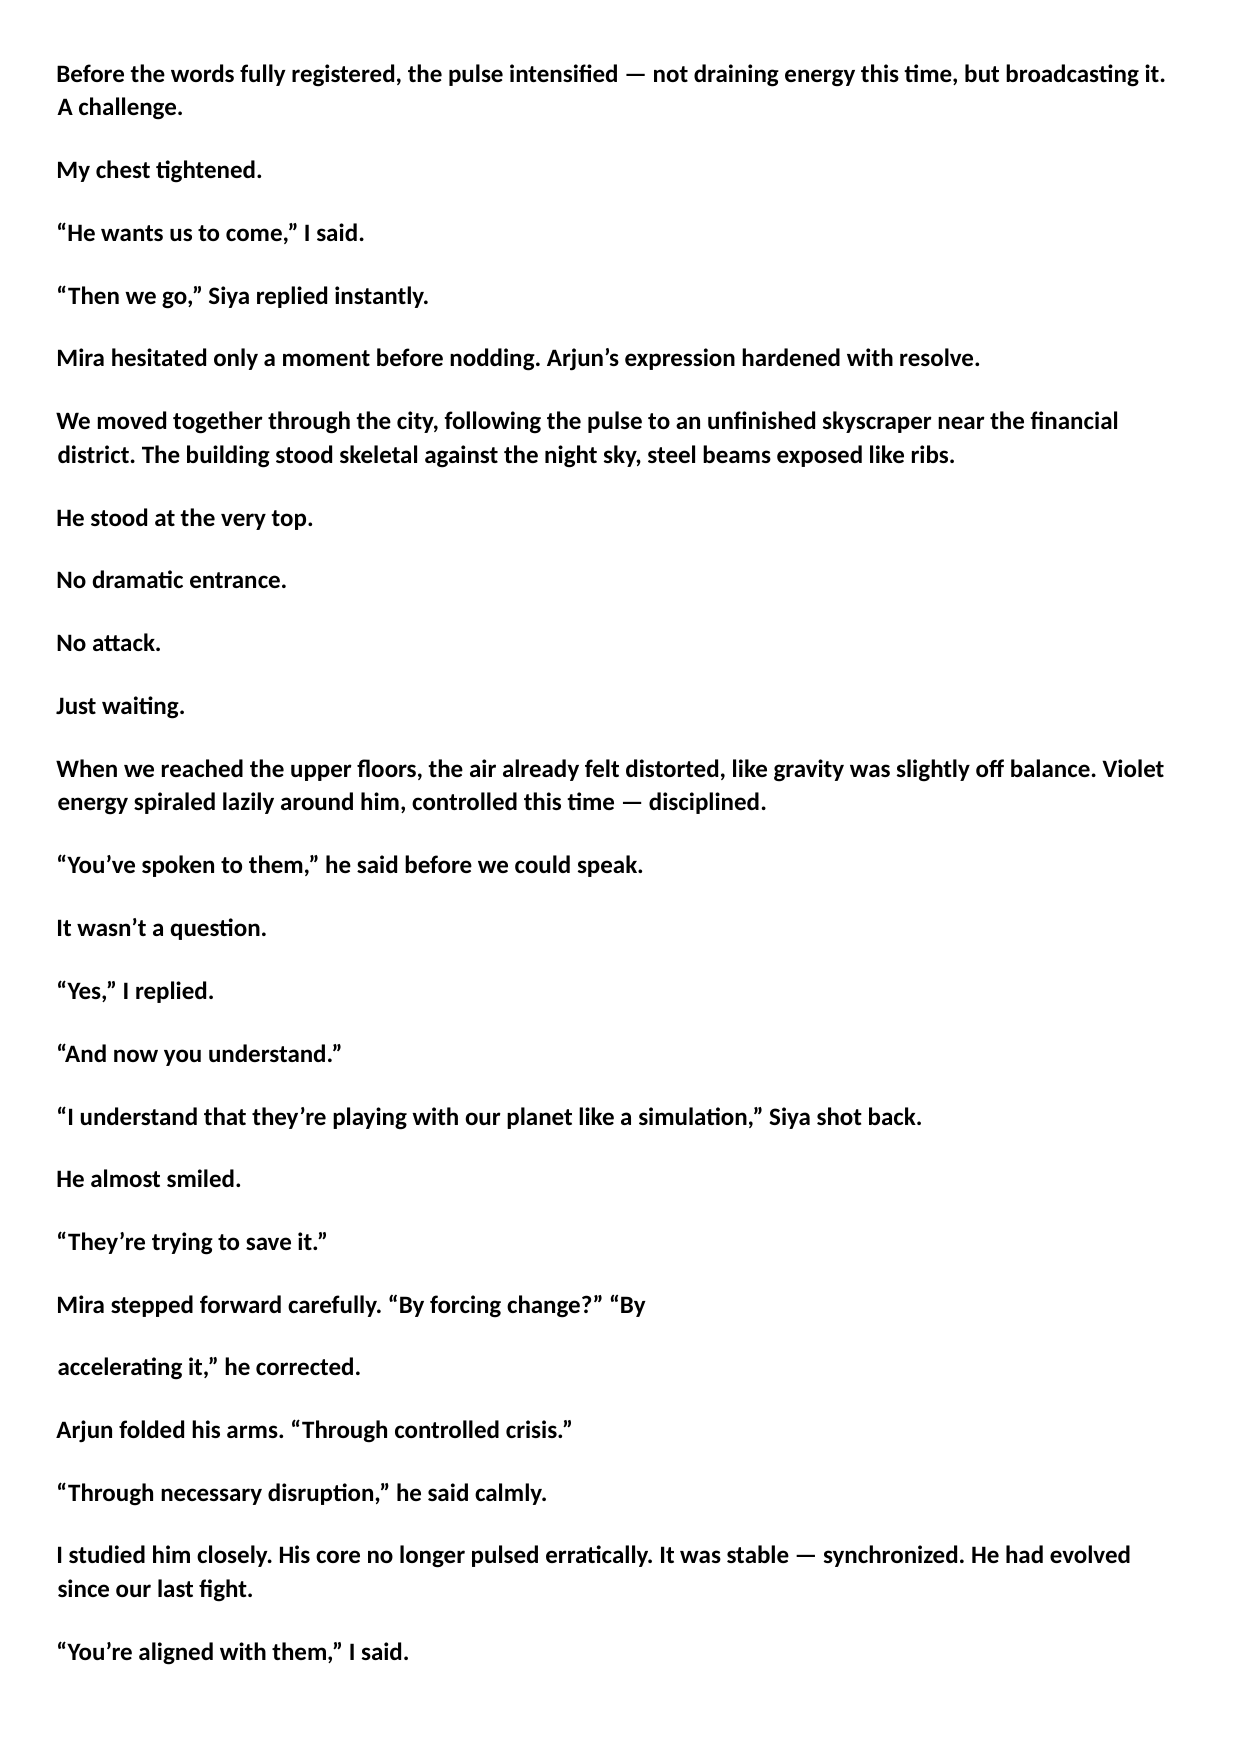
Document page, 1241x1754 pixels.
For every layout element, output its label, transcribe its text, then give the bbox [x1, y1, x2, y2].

text Mira stepped forward carefully. “By forcing change?” “By accelerating it,” he corrected. [56, 1289, 745, 1382]
text I studied him closely. His core no longer pulsed erratically. It was stable — synchronized. He had evolved since our last fight. [56, 1540, 1181, 1604]
text “You’re aligned with them,” I said. [56, 1636, 1181, 1667]
text “I understand that they’re playing with our planet like a simulation,” Siya shot back. [56, 1101, 1181, 1131]
text My chest tightened. [56, 154, 1181, 185]
text “Yes,” I replied. [56, 975, 1181, 1006]
text He almost smiled. [56, 1163, 1181, 1194]
text We moved together through the city, following the pulse to an unfinished skyscraper near the financial district. The building stood skeletal against the night sky, steel beams exposed like ribs. [56, 405, 1181, 469]
text No attack. [56, 627, 1181, 658]
text He stood at the very top. [56, 502, 1181, 532]
text “He wants us to come,” I said. [56, 217, 1181, 247]
text Just waiting. [56, 690, 1181, 721]
text “You’ve spoken to them,” he said before we could speak. [56, 849, 1181, 880]
text “Then we go,” Siya replied instantly. [56, 280, 1181, 310]
text “And now you understand.” [56, 1038, 1181, 1068]
text When we reached the upper floors, the air already felt distorted, like gravity was slightly off balance. Violet energy spiraled lazily around him, controlled this time — disciplined. [56, 753, 1181, 817]
text Arjun folded his arms. “Through controlled crisis.” [56, 1414, 1181, 1444]
text No dramatic entrance. [56, 564, 1181, 595]
text “Through necessary disruption,” he said calmly. [56, 1477, 1181, 1507]
text “They’re trying to save it.” [56, 1226, 1181, 1257]
text Mira hesitated only a moment before nodding. Arjun’s expression hardened with resolve. [56, 343, 1181, 373]
text It wasn’t a question. [56, 912, 1181, 943]
text Before the words fully registered, the pulse intensified — not draining energy this time, but broadcasting it. A challenge. [56, 58, 1181, 122]
